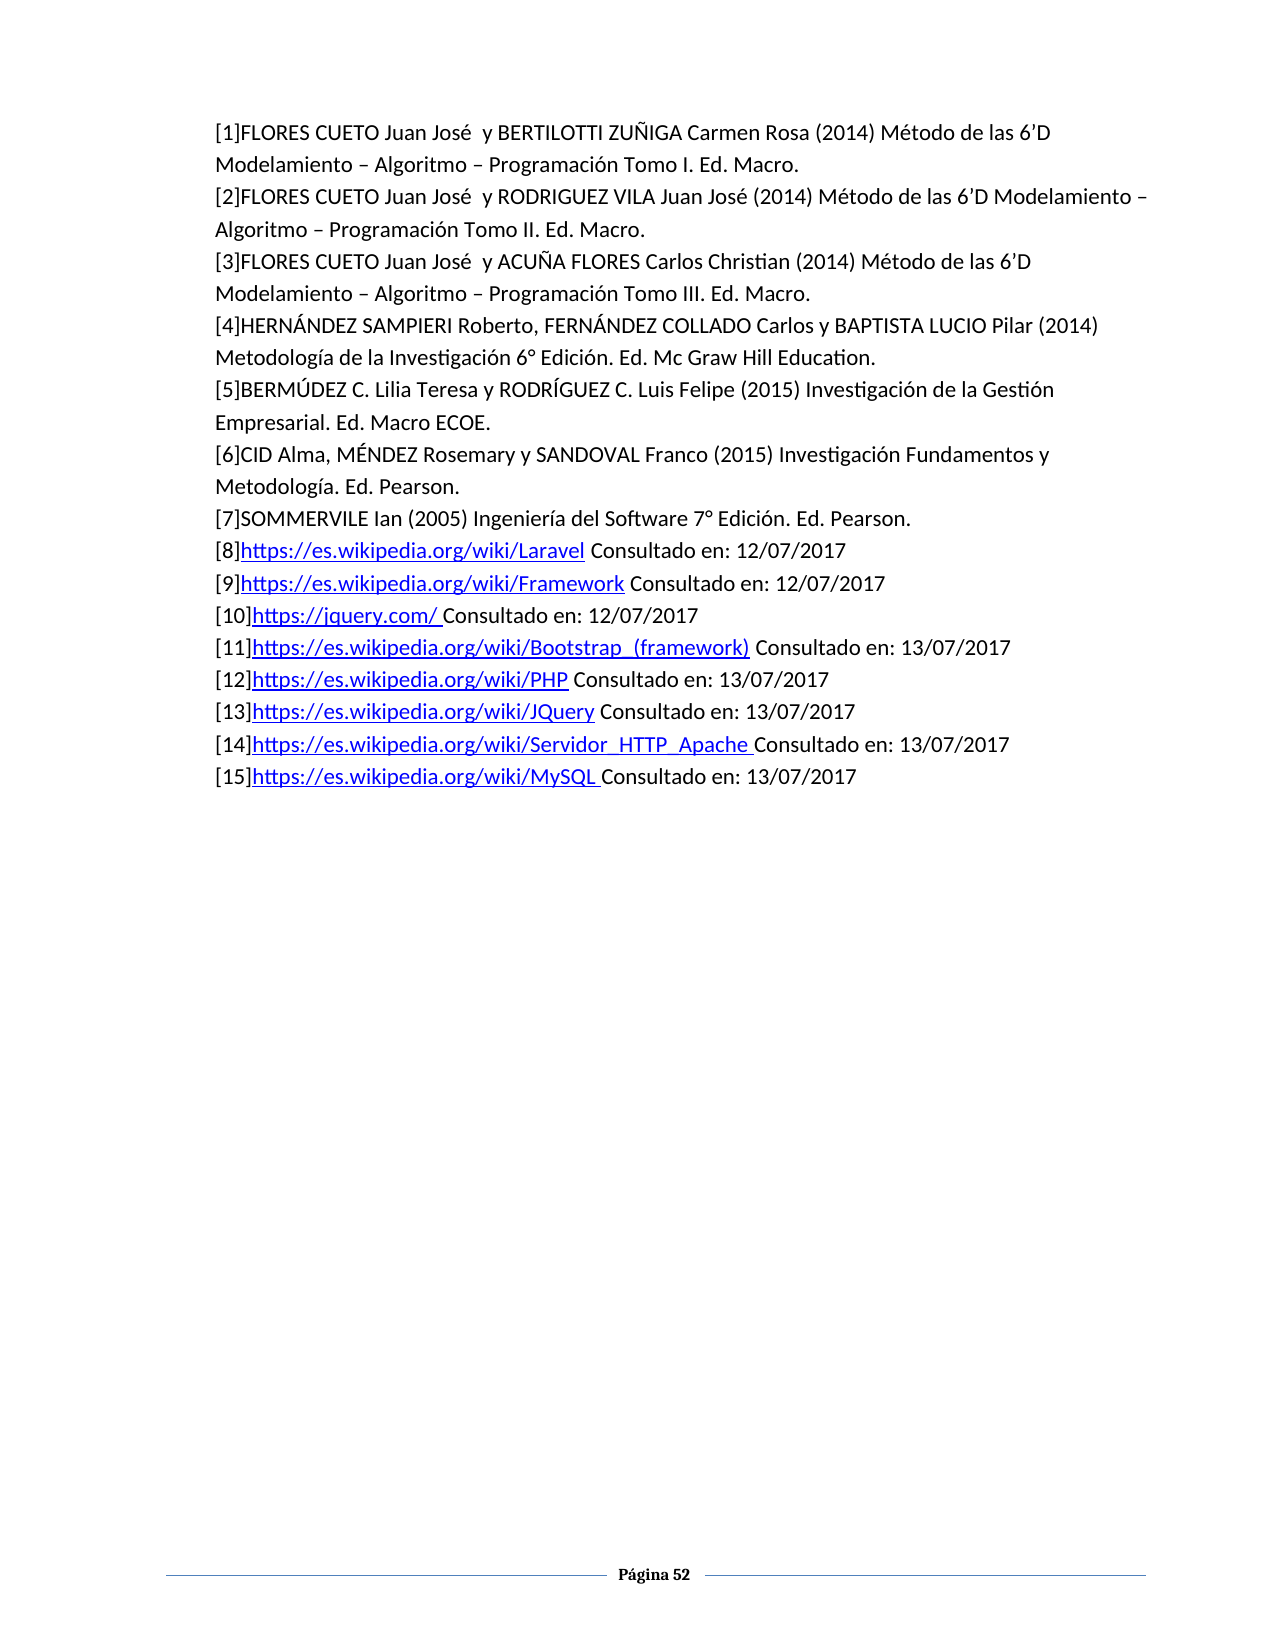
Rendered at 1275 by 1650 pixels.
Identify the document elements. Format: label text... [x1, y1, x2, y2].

list [13]https://es.wikipedia.org/wiki/JQuery Consultado en: 13/07/2017 [215, 697, 1157, 726]
list [4]HERNÁNDEZ SAMPIERI Roberto, FERNÁNDEZ COLLADO Carlos y BAPTISTA LUCIO Pilar (2014) Metodología de la Investigación 6° Edición. Ed. Mc Graw Hill Education. [215, 311, 1157, 371]
list [12]https://es.wikipedia.org/wiki/PHP Consultado en: 13/07/2017 [215, 665, 1157, 693]
list [9]https://es.wikipedia.org/wiki/Framework Consultado en: 12/07/2017 [215, 569, 1157, 597]
list [2]FLORES CUETO Juan José y RODRIGUEZ VILA Juan José (2014) Método de las 6’D Modelamiento – Algoritmo – Programación Tomo II. Ed. Macro. [215, 182, 1157, 243]
list [5]BERMÚDEZ C. Lilia Teresa y RODRÍGUEZ C. Luis Felipe (2015) Investigación de la Gestión Empresarial. Ed. Macro ECOE. [215, 376, 1157, 436]
list [7]SOMMERVILE Ian (2005) Ingeniería del Software 7° Edición. Ed. Pearson. [215, 504, 1157, 532]
list [6]CID Alma, MÉNDEZ Rosemary y SANDOVAL Franco (2015) Investigación Fundamentos y Metodología. Ed. Pearson. [215, 440, 1157, 500]
list [10]https://jquery.com/ Consultado en: 12/07/2017 [215, 601, 1157, 629]
list [3]FLORES CUETO Juan José y ACUÑA FLORES Carlos Christian (2014) Método de las 6’D Modelamiento – Algoritmo – Programación Tomo III. Ed. Macro. [215, 247, 1157, 307]
list [14]https://es.wikipedia.org/wiki/Servidor_HTTP_Apache Consultado en: 13/07/2017 [215, 730, 1157, 758]
list [1]FLORES CUETO Juan José y BERTILOTTI ZUÑIGA Carmen Rosa (2014) Método de las 6’D Modelamiento – Algoritmo – Programación Tomo I. Ed. Macro. [215, 118, 1157, 178]
list [11]https://es.wikipedia.org/wiki/Bootstrap_(framework) Consultado en: 13/07/2017 [215, 633, 1157, 661]
list [15]https://es.wikipedia.org/wiki/MySQL Consultado en: 13/07/2017 [215, 762, 1157, 790]
list [8]https://es.wikipedia.org/wiki/Laravel Consultado en: 12/07/2017 [215, 537, 1157, 564]
